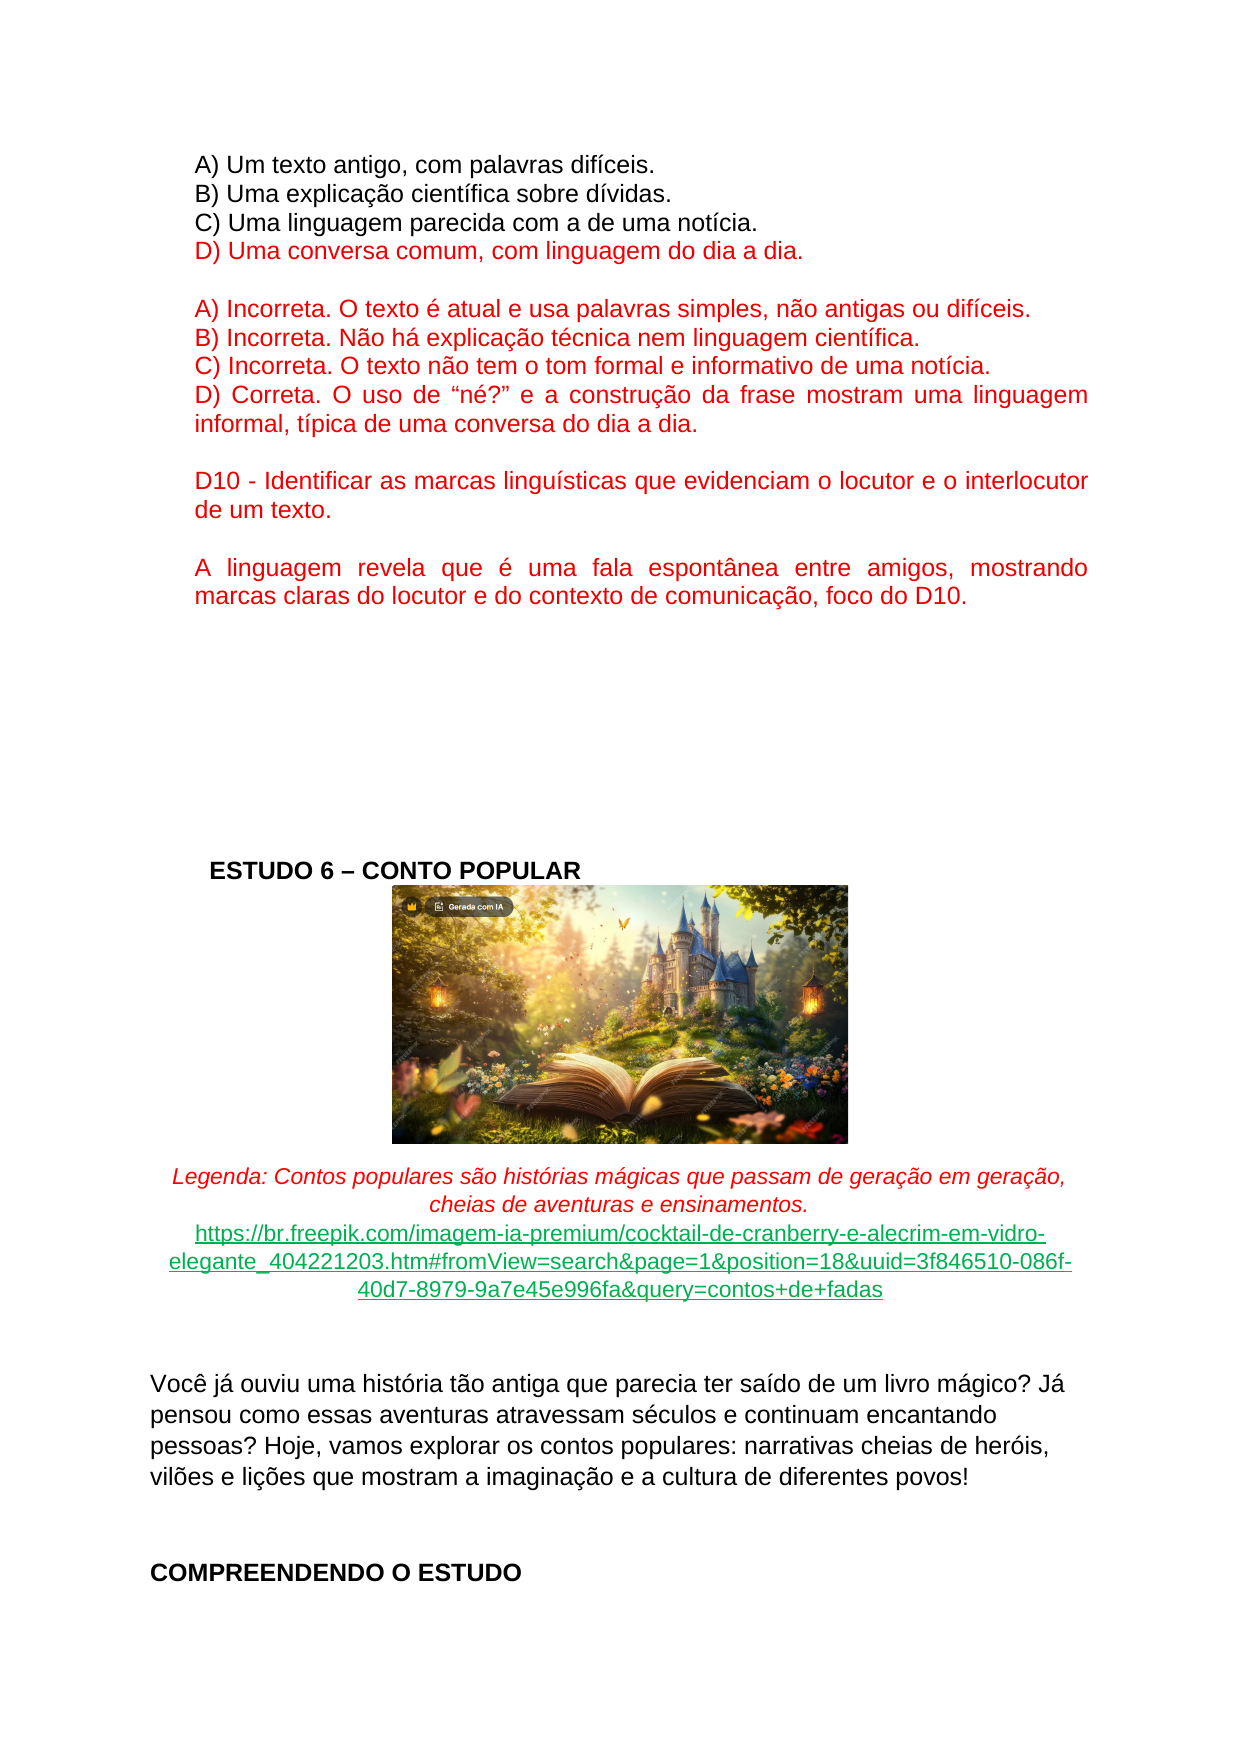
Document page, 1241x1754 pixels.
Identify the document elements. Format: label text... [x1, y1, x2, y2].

text A) Um texto antigo, com palavras difíceis. [194, 150, 1090, 179]
text D) Correta. O uso de “né?” e a construção da frase mostram uma linguagem informal, típica de uma conversa do dia a dia. [194, 380, 1090, 437]
text B) Incorreta. Não há explicação técnica nem linguagem científica. [194, 322, 1090, 351]
text COMPREENDENDO O ESTUDO [150, 1558, 1090, 1587]
text A) Incorreta. O texto é atual e usa palavras simples, não antigas ou difíceis. [194, 294, 1090, 322]
text D10 - Identificar as marcas linguísticas que evidenciam o locutor e o interlocutor de um texto. [194, 466, 1090, 524]
text A linguagem revela que é uma fala espontânea entre amigos, mostrando marcas claras do locutor e do contexto de comunicação, foco do D10. [194, 552, 1090, 610]
text C) Uma linguagem parecida com a de uma notícia. [194, 207, 1090, 236]
title ESTUDO 6 – CONTO POPULAR [209, 856, 1090, 885]
text B) Uma explicação científica sobre dívidas. [194, 179, 1090, 207]
text C) Incorreta. O texto não tem o tom formal e informativo de uma notícia. [194, 351, 1090, 380]
text Você já ouviu uma história tão antiga que parecia ter saído de um livro mágico? Já pensou como essas aventuras atravessam séculos e continuam encantando pessoas? Hoje, vamos explorar os contos populares: narrativas cheias de heróis, vilões e lições que mostram a imaginação e a cultura de diferentes povos! [150, 1369, 1090, 1491]
text Legenda: Contos populares são histórias mágicas que passam de geração em geração, cheias de aventuras e ensinamentos. https://br.freepik.com/imagem-ia-premium/cocktail-de-cranberry-e-alecrim-em-vidro-elegante_404221203.htm#fromView=search&page=1&position=18&uuid=3f846510-086f-40d7-8979-9a7e45e996fa&query=contos+de+fadas [150, 1163, 1090, 1303]
text D) Uma conversa comum, com linguagem do dia a dia. [194, 236, 1090, 265]
picture [392, 885, 849, 1144]
